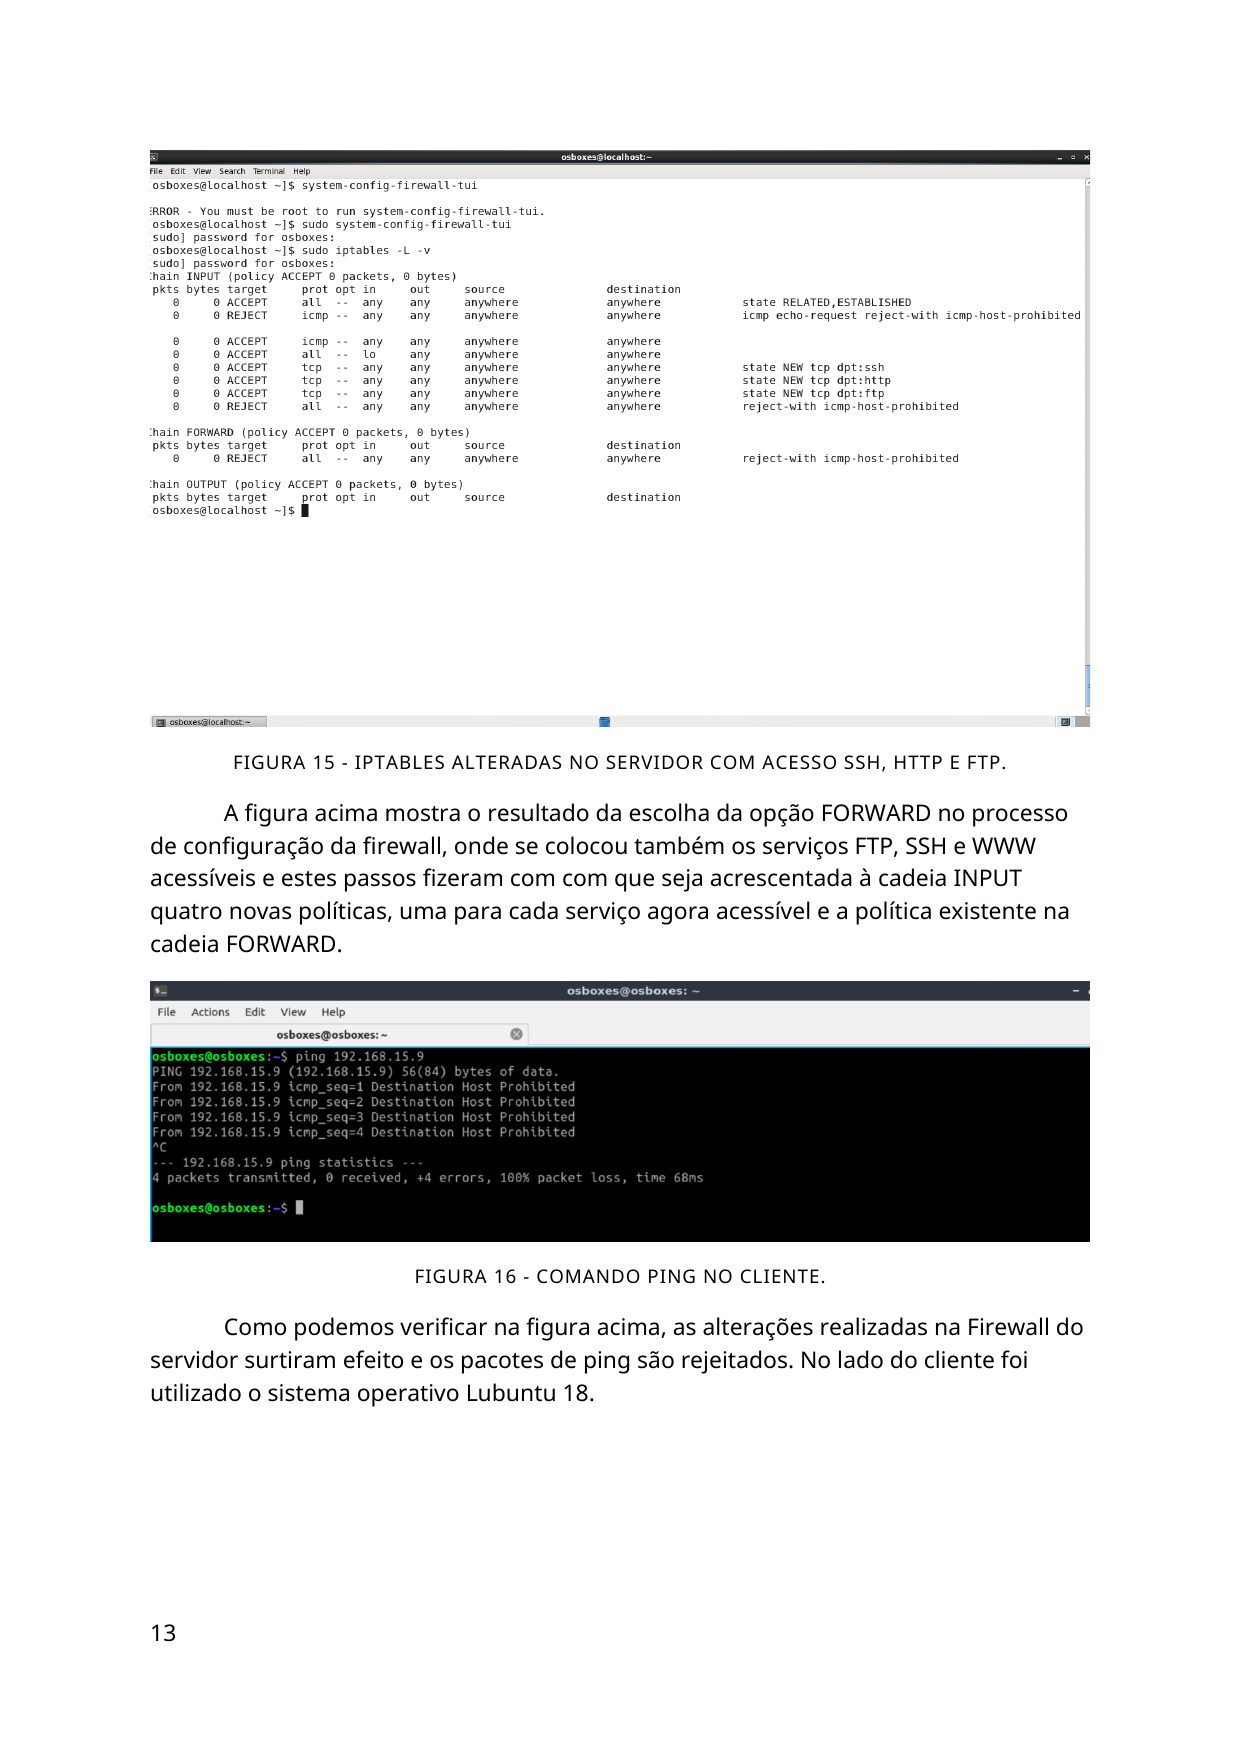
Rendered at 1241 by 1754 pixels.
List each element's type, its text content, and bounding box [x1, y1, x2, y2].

text Como podemos verificar na figura acima, as alterações realizadas na Firewall do servidor surtiram efeito e os pacotes de ping são rejeitados. No lado do cliente foi utilizado o sistema operativo Lubuntu 18. [150, 1311, 1090, 1408]
text A figura acima mostra o resultado da escolha da opção FORWARD no processo de configuração da firewall, onde se colocou também os serviços FTP, SSH e WWW acessíveis e estes passos fizeram com com que seja acrescentada à cadeia INPUT quatro novas políticas, uma para cada serviço agora acessível e a política existente na cadeia FORWARD. [150, 797, 1090, 959]
picture [150, 150, 1091, 727]
picture [153, 1049, 1090, 1242]
picture [150, 981, 1090, 1046]
